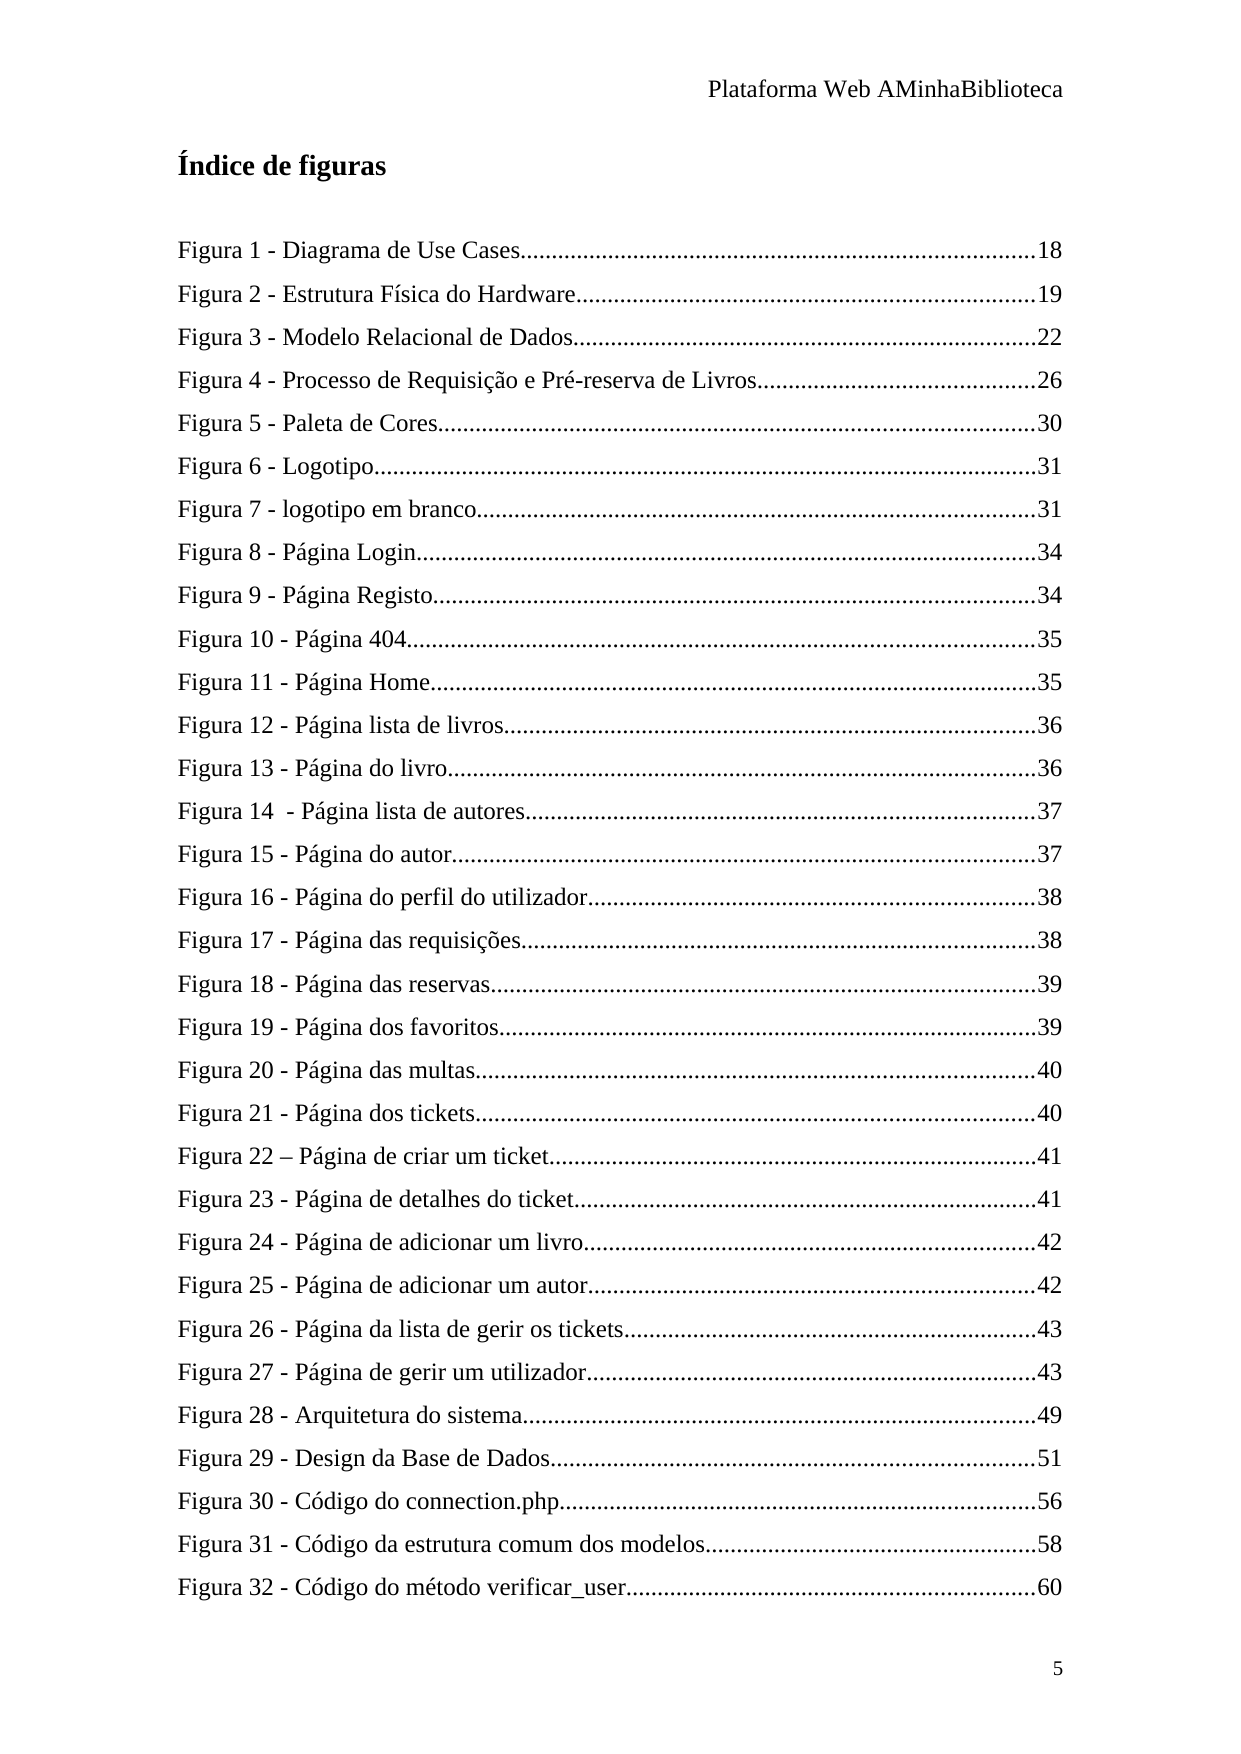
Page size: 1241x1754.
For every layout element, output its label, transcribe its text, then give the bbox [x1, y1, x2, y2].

text Figura 22 – Página de criar um ticket 41 [177, 1141, 1063, 1170]
text Figura 24 - Página de adicionar um livro 42 [177, 1227, 1063, 1256]
text Figura 6 - Logotipo 31 [177, 451, 1063, 480]
text Figura 12 - Página lista de livros 36 [177, 710, 1063, 739]
text Figura 20 - Página das multas 40 [177, 1055, 1063, 1084]
text Figura 18 - Página das reservas 39 [177, 969, 1063, 997]
text Figura 21 - Página dos tickets 40 [177, 1098, 1063, 1127]
text Figura 13 - Página do livro 36 [177, 753, 1063, 782]
text Figura 5 - Paleta de Cores 30 [177, 408, 1063, 437]
text Figura 14 - Página lista de autores 37 [177, 796, 1063, 825]
text Figura 4 - Processo de Requisição e Pré-reserva de Livros 26 [177, 365, 1063, 394]
text Figura 30 - Código do connection.php 56 [177, 1486, 1063, 1515]
text Figura 28 - Arquitetura do sistema 49 [177, 1400, 1063, 1429]
text Figura 29 - Design da Base de Dados 51 [177, 1443, 1063, 1472]
text Figura 9 - Página Registo 34 [177, 581, 1063, 609]
text Figura 27 - Página de gerir um utilizador 43 [177, 1357, 1063, 1386]
text Figura 10 - Página 404 35 [177, 624, 1063, 652]
text Figura 25 - Página de adicionar um autor 42 [177, 1271, 1063, 1299]
text Figura 1 - Diagrama de Use Cases 18 [177, 236, 1063, 264]
text Figura 7 - logotipo em branco 31 [177, 494, 1063, 523]
text Figura 26 - Página da lista de gerir os tickets 43 [177, 1314, 1063, 1342]
text Índice de figuras [177, 148, 1063, 181]
text Figura 31 - Código da estrutura comum dos modelos 58 [177, 1529, 1063, 1558]
text Figura 32 - Código do método verificar_user 60 [177, 1572, 1063, 1601]
text Figura 23 - Página de detalhes do ticket 41 [177, 1184, 1063, 1213]
text Figura 17 - Página das requisições 38 [177, 926, 1063, 954]
text Figura 15 - Página do autor 37 [177, 839, 1063, 868]
text Figura 2 - Estrutura Física do Hardware 19 [177, 279, 1063, 307]
text Figura 16 - Página do perfil do utilizador 38 [177, 882, 1063, 911]
text Figura 8 - Página Login 34 [177, 537, 1063, 566]
text Figura 11 - Página Home 35 [177, 667, 1063, 696]
text Figura 3 - Modelo Relacional de Dados 22 [177, 322, 1063, 351]
text Figura 19 - Página dos favoritos 39 [177, 1012, 1063, 1041]
